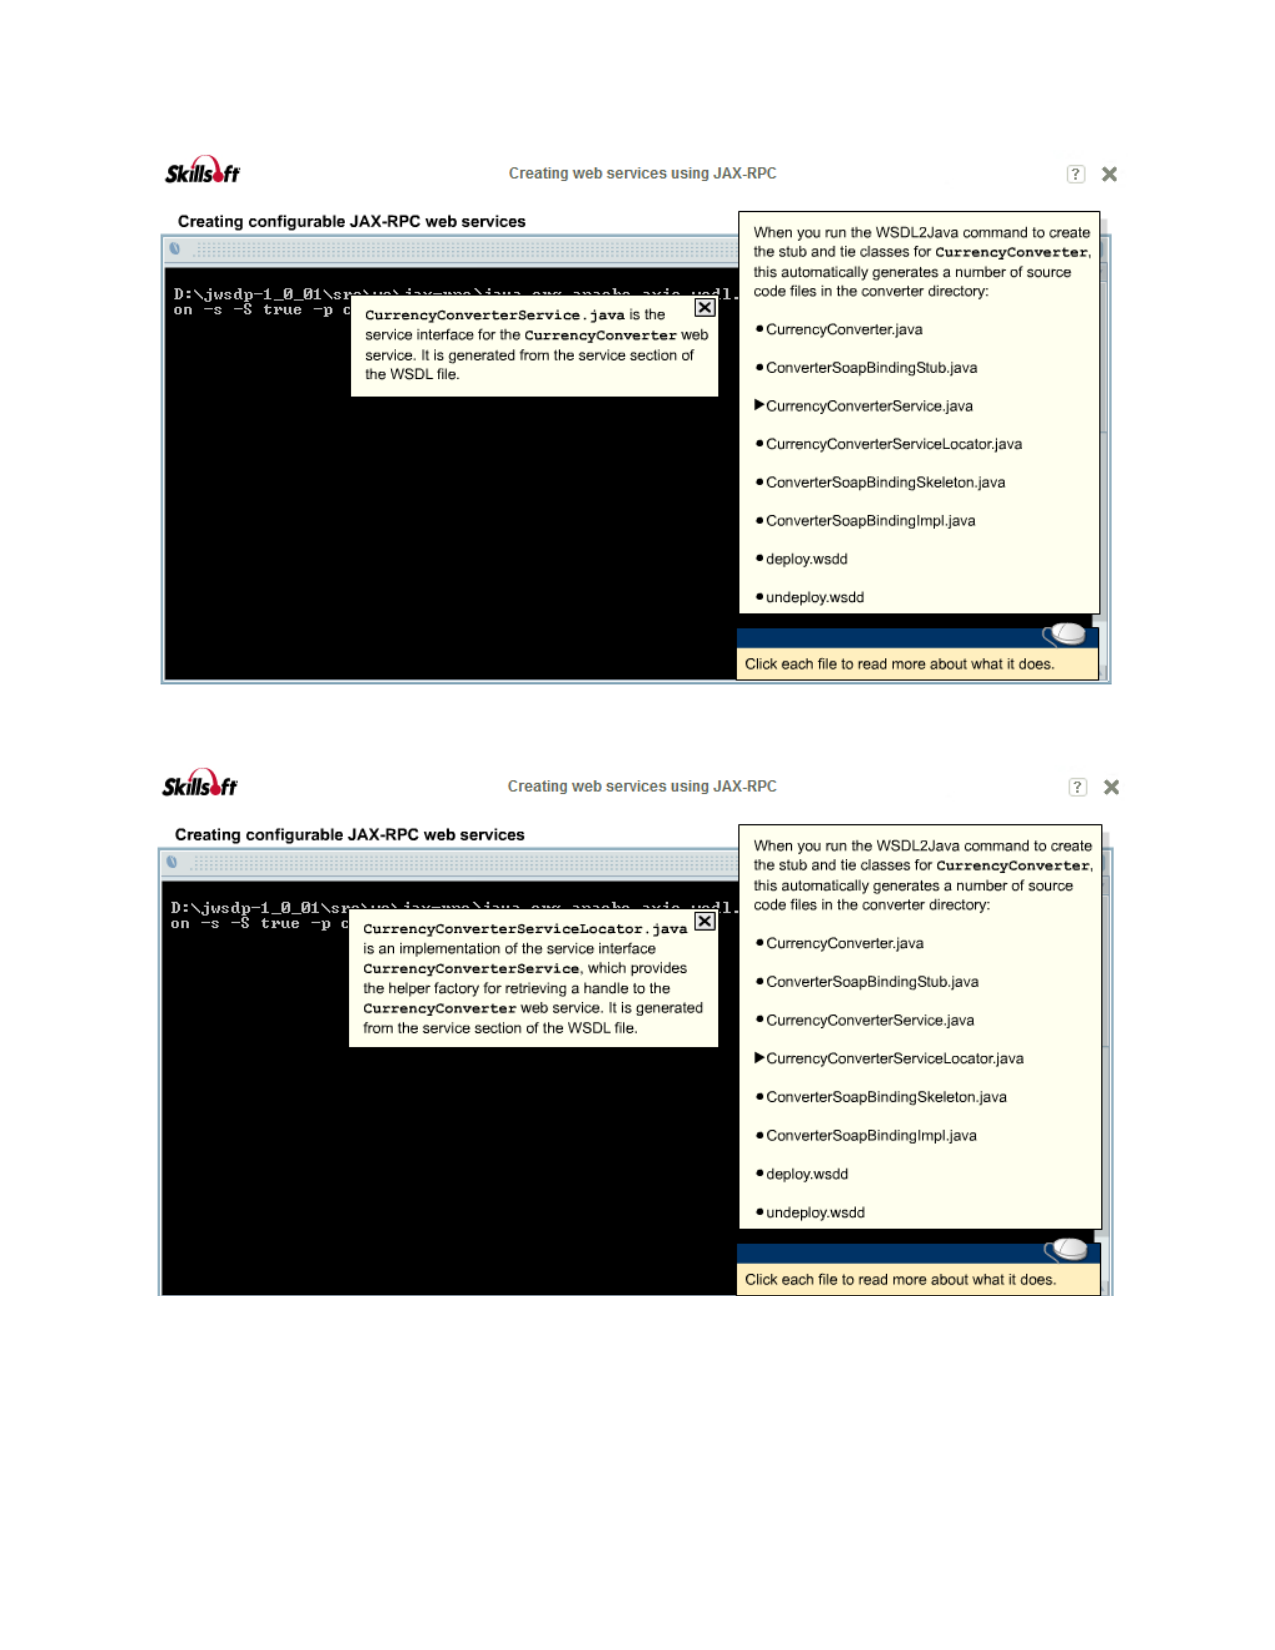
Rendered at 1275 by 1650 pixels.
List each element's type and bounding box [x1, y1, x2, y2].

picture [150, 765, 1125, 1296]
picture [150, 150, 1128, 688]
